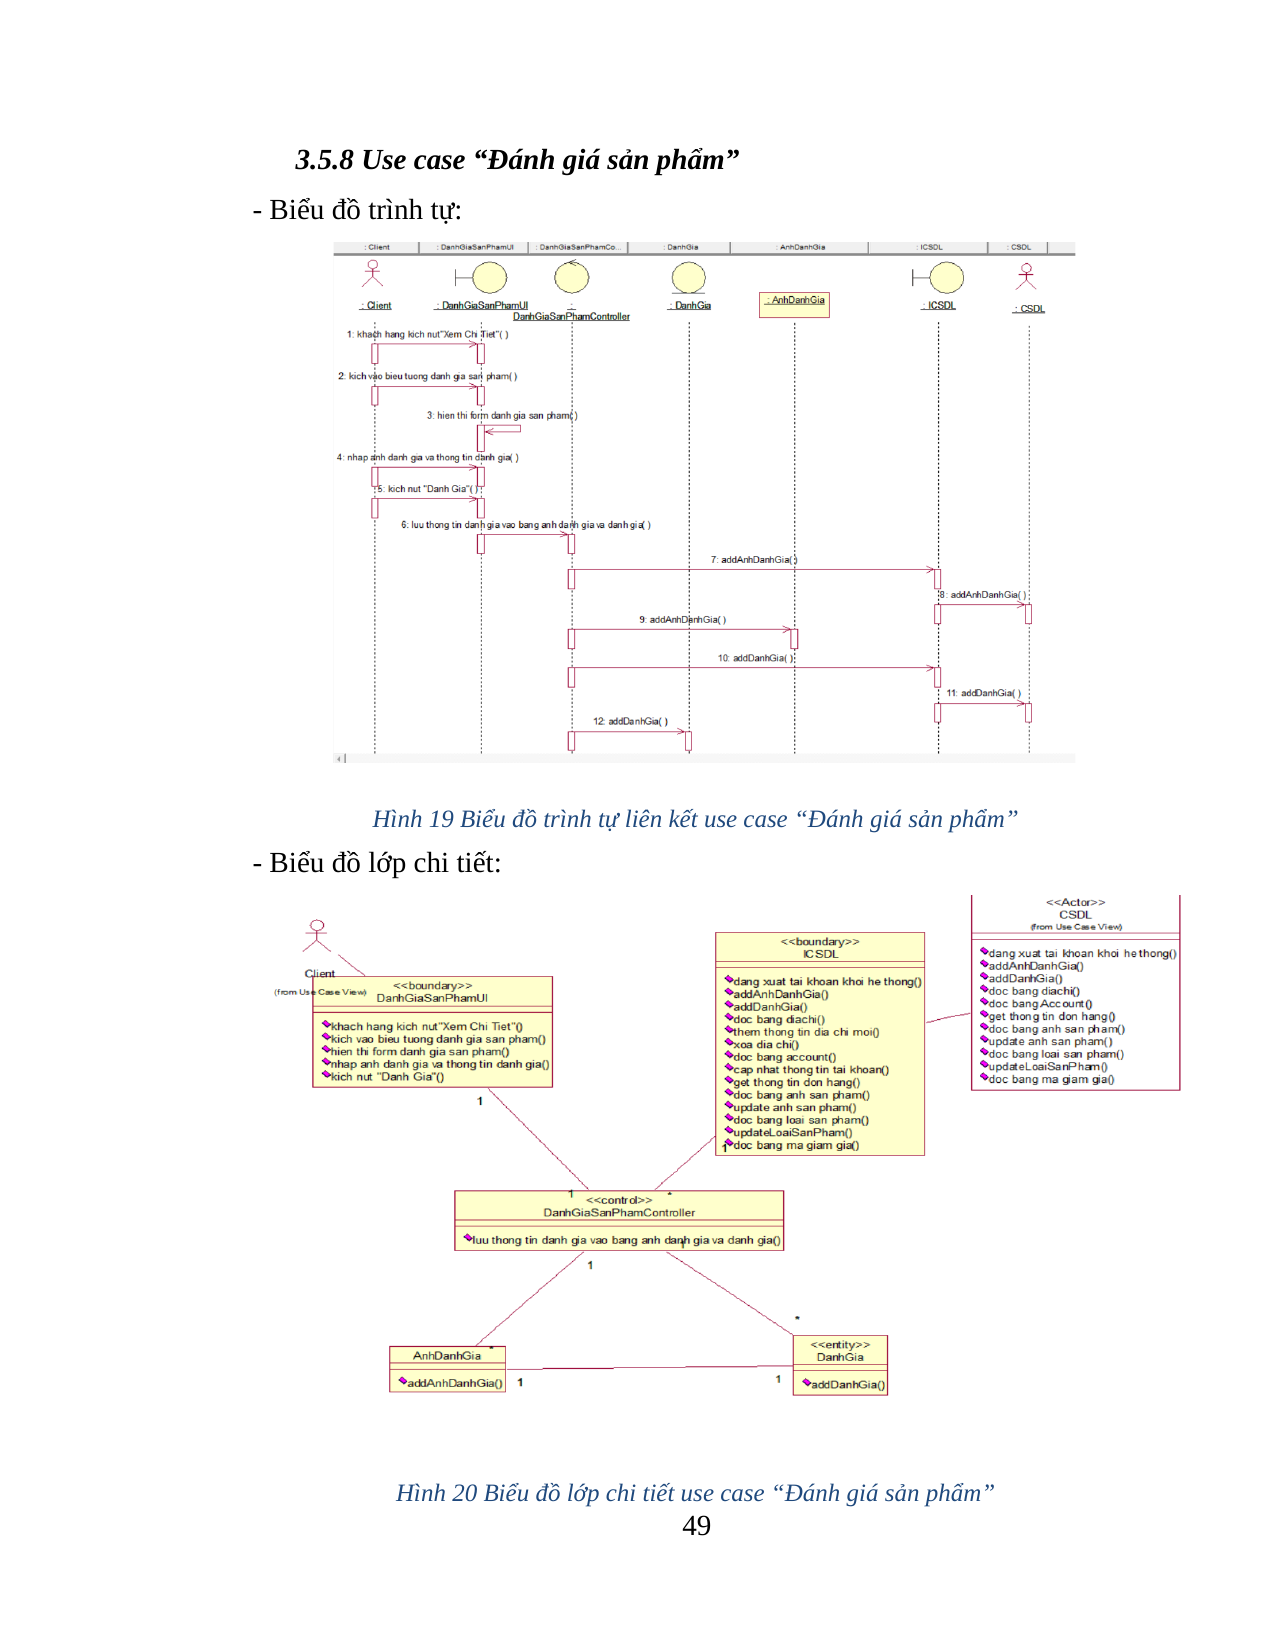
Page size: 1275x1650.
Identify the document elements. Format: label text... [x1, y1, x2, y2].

subtitle Use case “Đánh giá sản phẩm” [236, 142, 1157, 176]
picture [333, 242, 1076, 763]
text - Biểu đồ trình tự: [177, 192, 1157, 226]
picture [252, 895, 1198, 1437]
text Hình 20 Biểu đồ lớp chi tiết use case “Đánh giá sản phẩm” [177, 1478, 1157, 1507]
text Hình 19 Biểu đồ trình tự liên kết use case “Đánh giá sản phẩm” [177, 804, 1157, 833]
text - Biểu đồ lớp chi tiết: [177, 846, 1157, 879]
